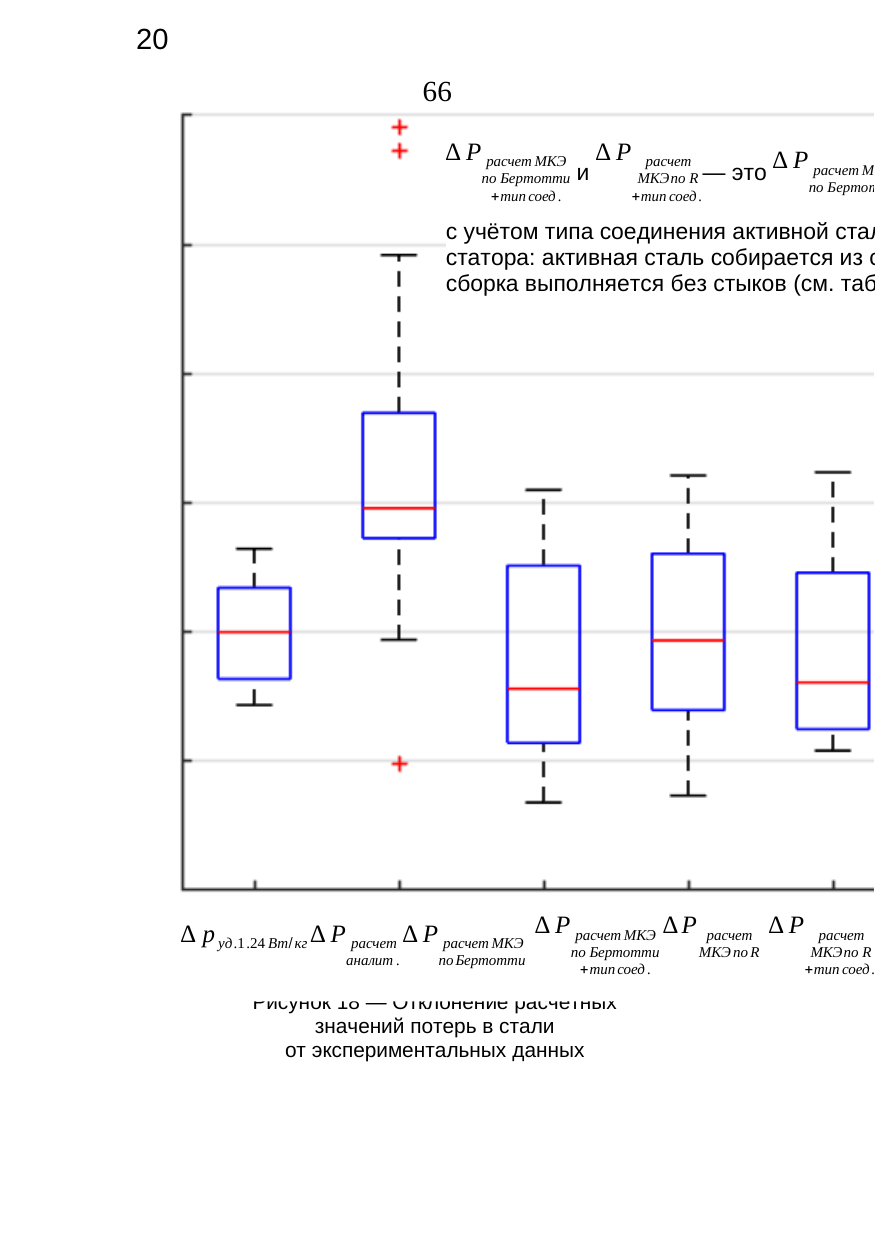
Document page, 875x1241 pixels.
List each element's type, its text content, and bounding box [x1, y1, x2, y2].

picture [177, 107, 874, 902]
text Рисунок 18 — Отклонение расчётных значений потерь в стали от экспериментальных данных [207, 1002, 662, 1062]
